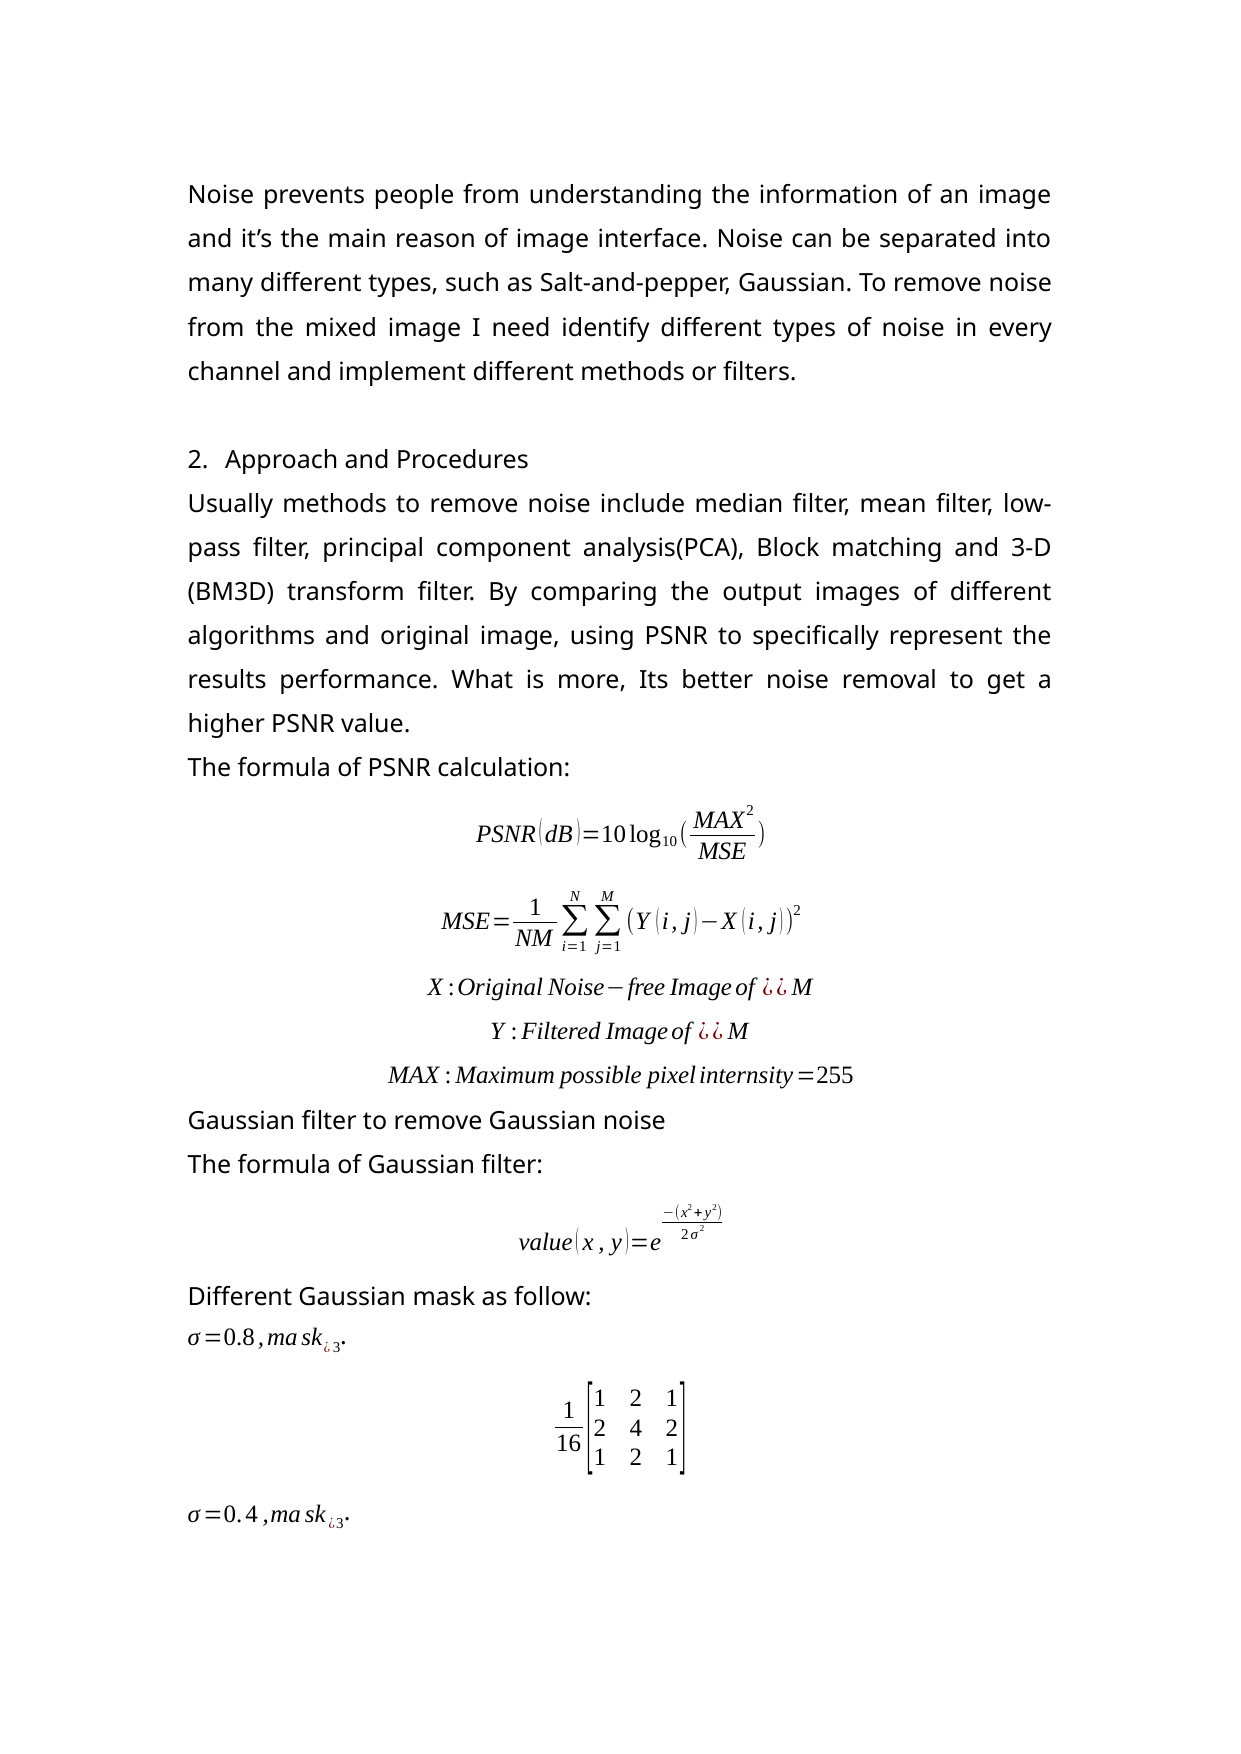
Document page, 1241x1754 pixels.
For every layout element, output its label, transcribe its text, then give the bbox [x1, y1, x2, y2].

list Approach and Procedures [187, 436, 1053, 480]
text . [187, 1494, 1053, 1538]
text Different Gaussian mask as follow: [187, 1273, 1053, 1318]
text The formula of PSNR calculation: [187, 745, 1053, 789]
text . [187, 1318, 1053, 1362]
text Noise prevents people from understanding the information of an image and it’s the main reason of image interface. Noise can be separated into many different types, such as Salt-and-pepper, Gaussian. To remove noise from the mixed image I need identify different types of noise in every channel and implement different methods or filters. [187, 172, 1053, 392]
text The formula of Gaussian filter: [187, 1141, 1053, 1185]
text Usually methods to remove noise include median filter, mean filter, low-pass filter, principal component analysis(PCA), Block matching and 3-D (BM3D) transform filter. By comparing the output images of different algorithms and original image, using PSNR to specifically represent the results performance. What is more, Its better noise removal to get a higher PSNR value. [187, 480, 1053, 745]
text Gaussian filter to remove Gaussian noise [187, 1097, 1053, 1141]
